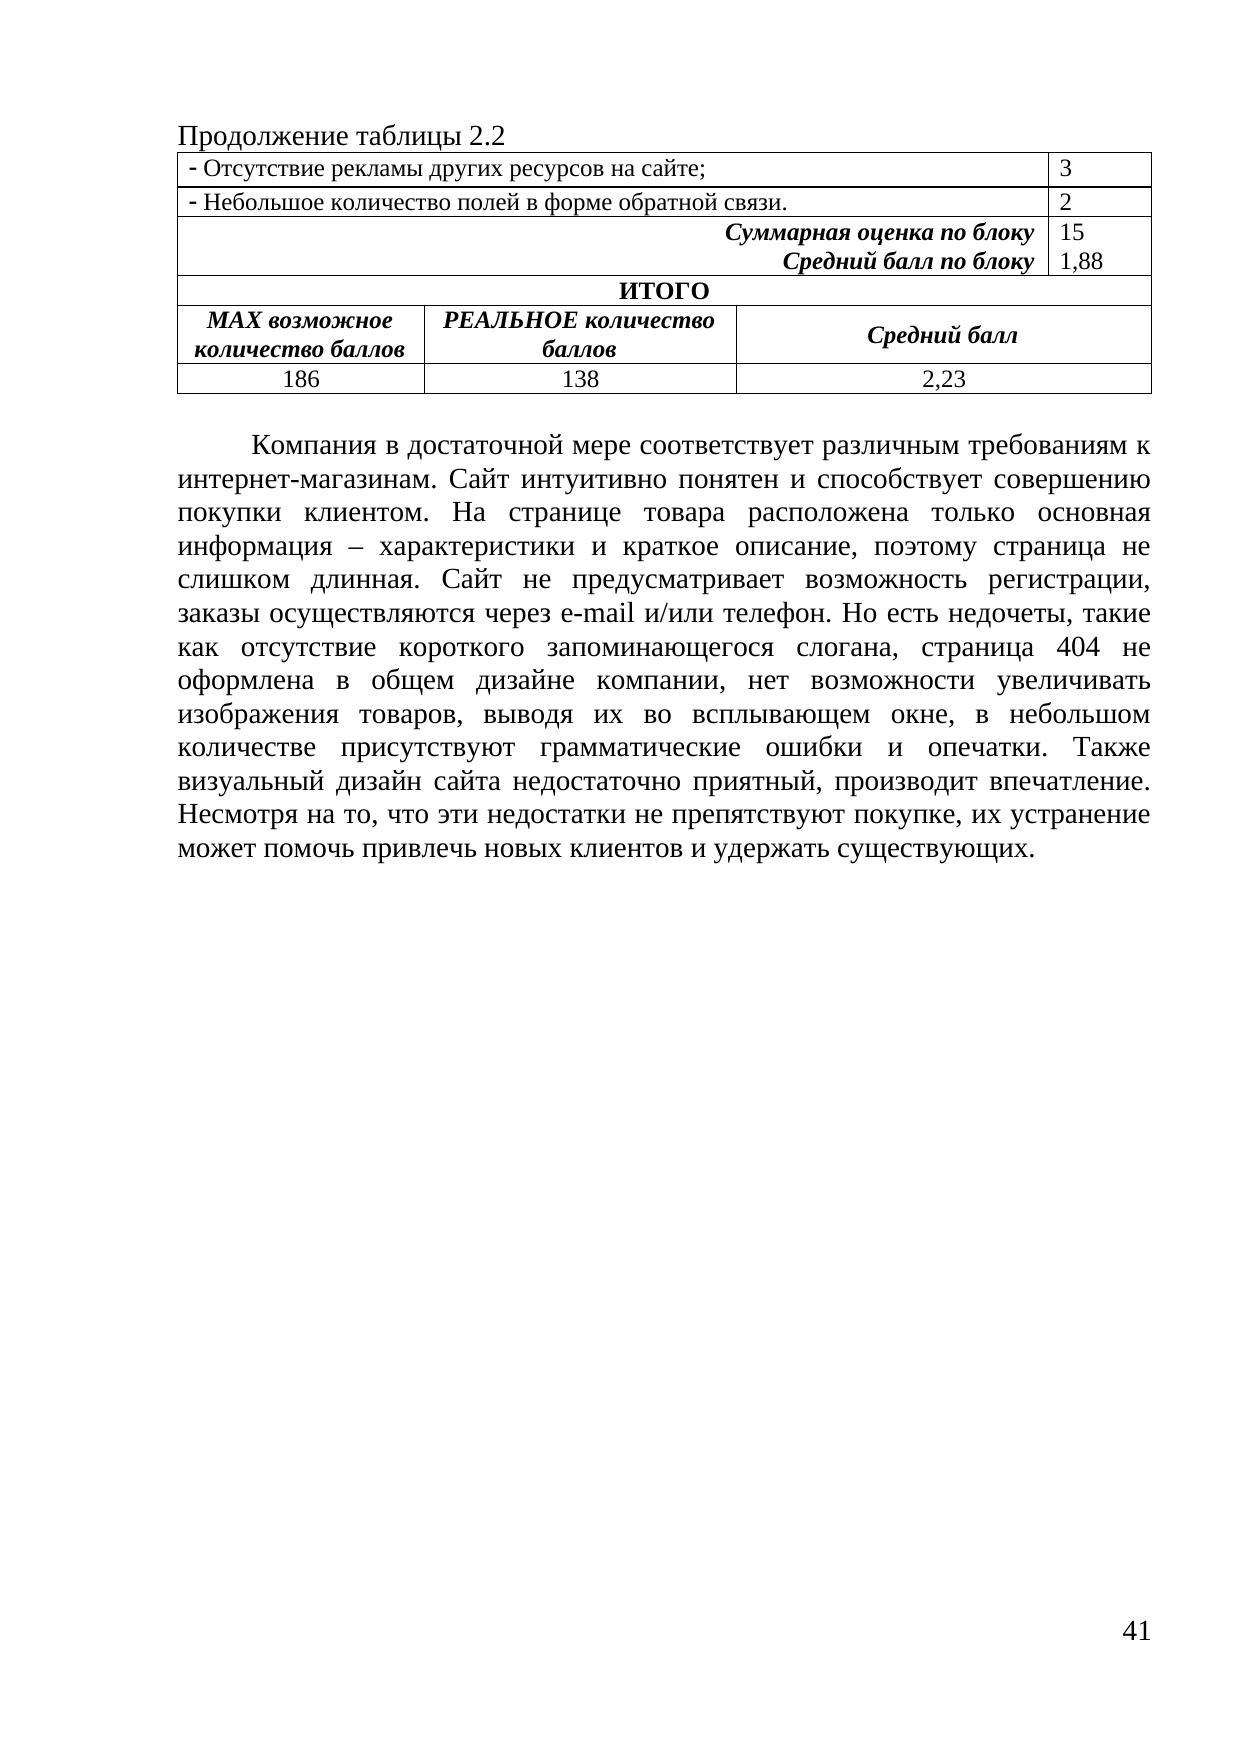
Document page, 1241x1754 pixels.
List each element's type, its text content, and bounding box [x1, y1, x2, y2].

table_cell 2,23 [737, 364, 1151, 393]
table_cell Средний балл [737, 306, 1151, 363]
table_header Отсутствие рекламы других ресурсов на сайте; [178, 153, 1048, 186]
table_cell 15 1,88 [1049, 217, 1151, 275]
table_cell ИТОГО [178, 276, 1151, 304]
table_header 3 [1049, 153, 1151, 186]
table_cell МАХ возможное количество баллов [178, 306, 424, 363]
table_cell РЕАЛЬНОЕ количество баллов [425, 306, 736, 363]
table_cell 138 [425, 364, 736, 393]
text Компания в достаточной мере соответствует различным требованиям к интернет-магазинам. Сайт интуитивно понятен и способствует совершению покупки клиентом. На странице товара расположена только основная информация – характеристики и краткое описание, поэтому страница не слишком длинная. Сайт не предусматривает возможность регистрации, заказы осуществляются через e-mail и/или телефон. Но есть недочеты, такие как отсутствие короткого запоминающегося слогана, страница 404 не оформлена в общем дизайне компании, нет возможности увеличивать изображения товаров, выводя их во всплывающем окне, в небольшом количестве присутствуют грамматические ошибки и опечатки. Также визуальный дизайн сайта недостаточно приятный, производит впечатление. Несмотря на то, что эти недостатки не препятствуют покупке, их устранение может помочь привлечь новых клиентов и удержать существующих. [177, 427, 1152, 863]
table_cell Суммарная оценка по блоку Средний балл по блоку [178, 217, 1048, 275]
table_cell Небольшое количество полей в форме обратной связи. [178, 188, 1048, 216]
text Продолжение таблицы 2.2 [177, 118, 1152, 152]
table_cell 186 [178, 364, 424, 393]
table_cell 2 [1049, 188, 1151, 216]
